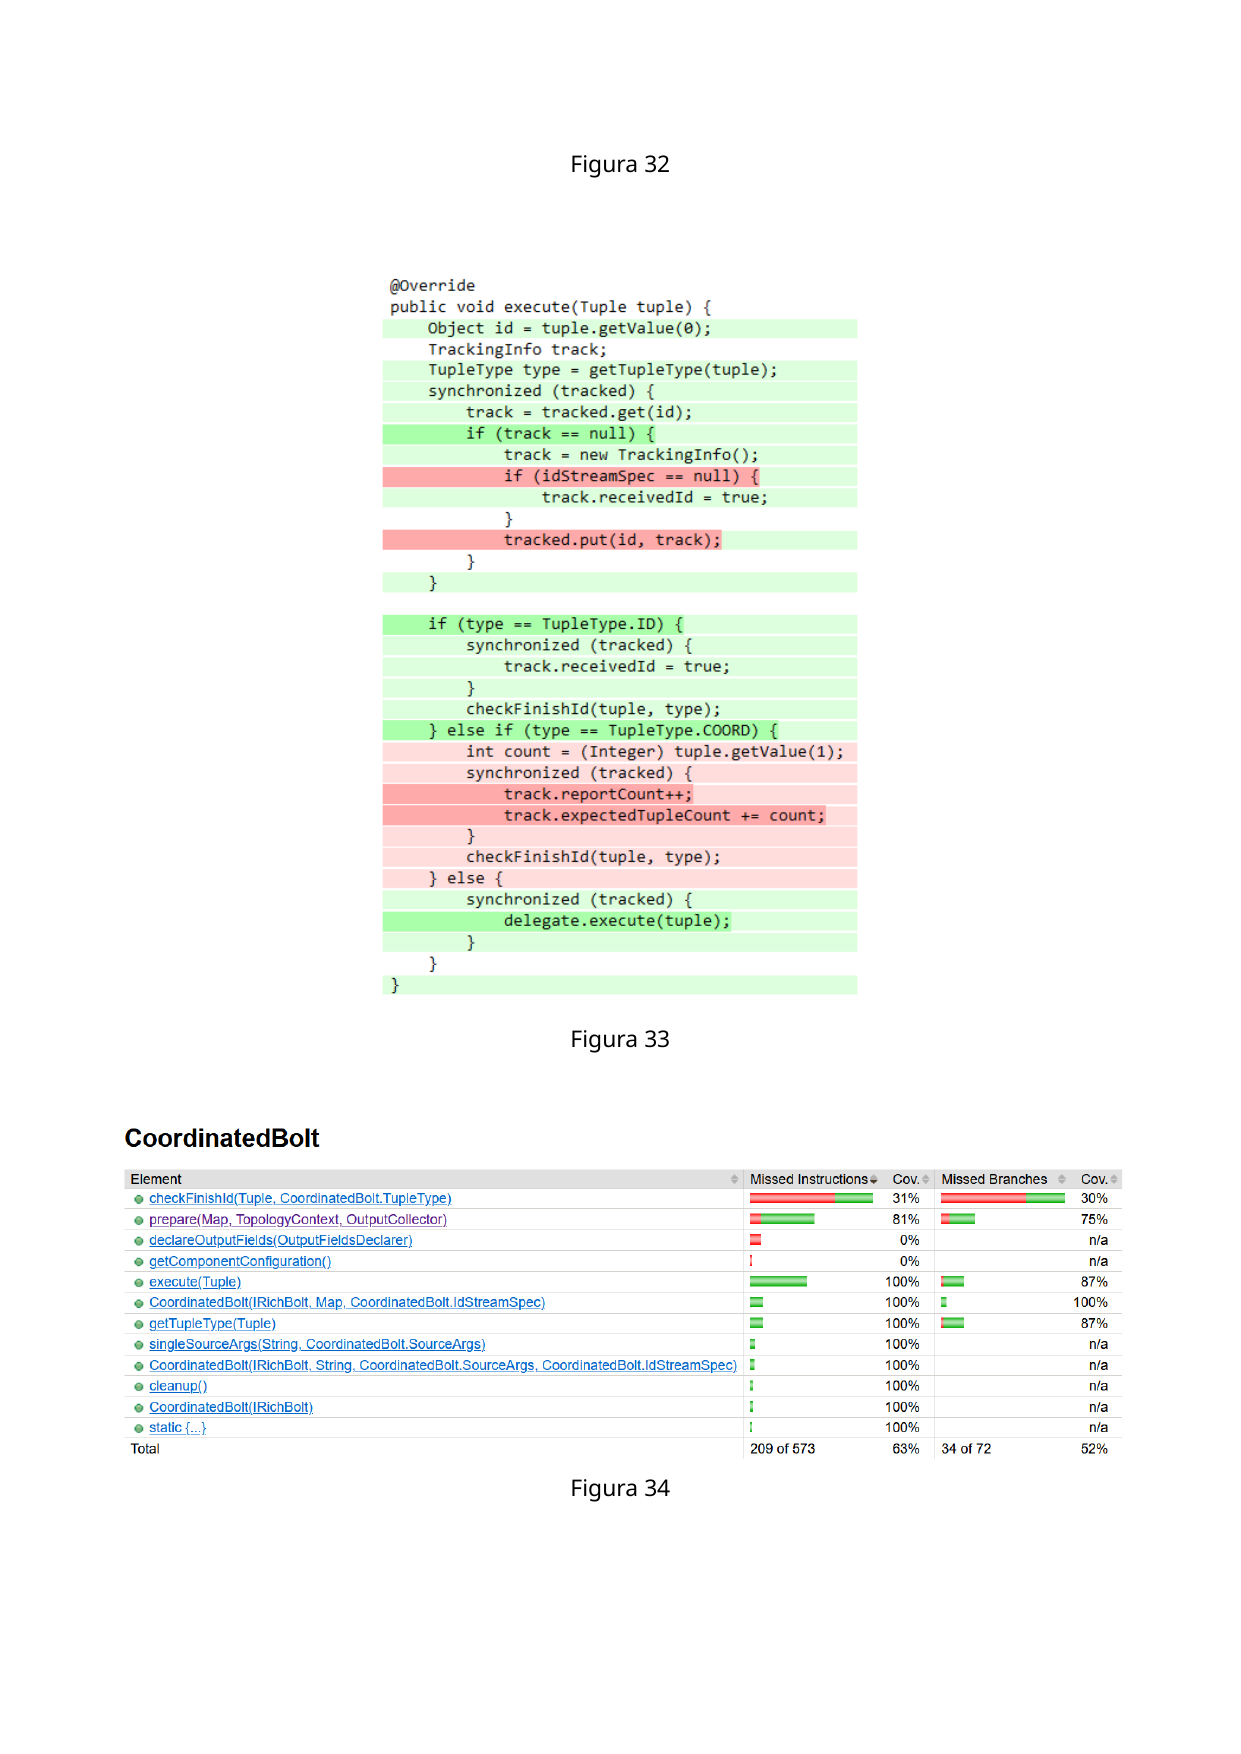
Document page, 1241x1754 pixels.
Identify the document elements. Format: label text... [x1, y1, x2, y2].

picture [118, 1116, 1123, 1472]
text Figura 33 [118, 1022, 1122, 1054]
text Figura 32 [118, 148, 1122, 179]
picture [382, 272, 858, 1004]
text Figura 34 [118, 1472, 1122, 1503]
